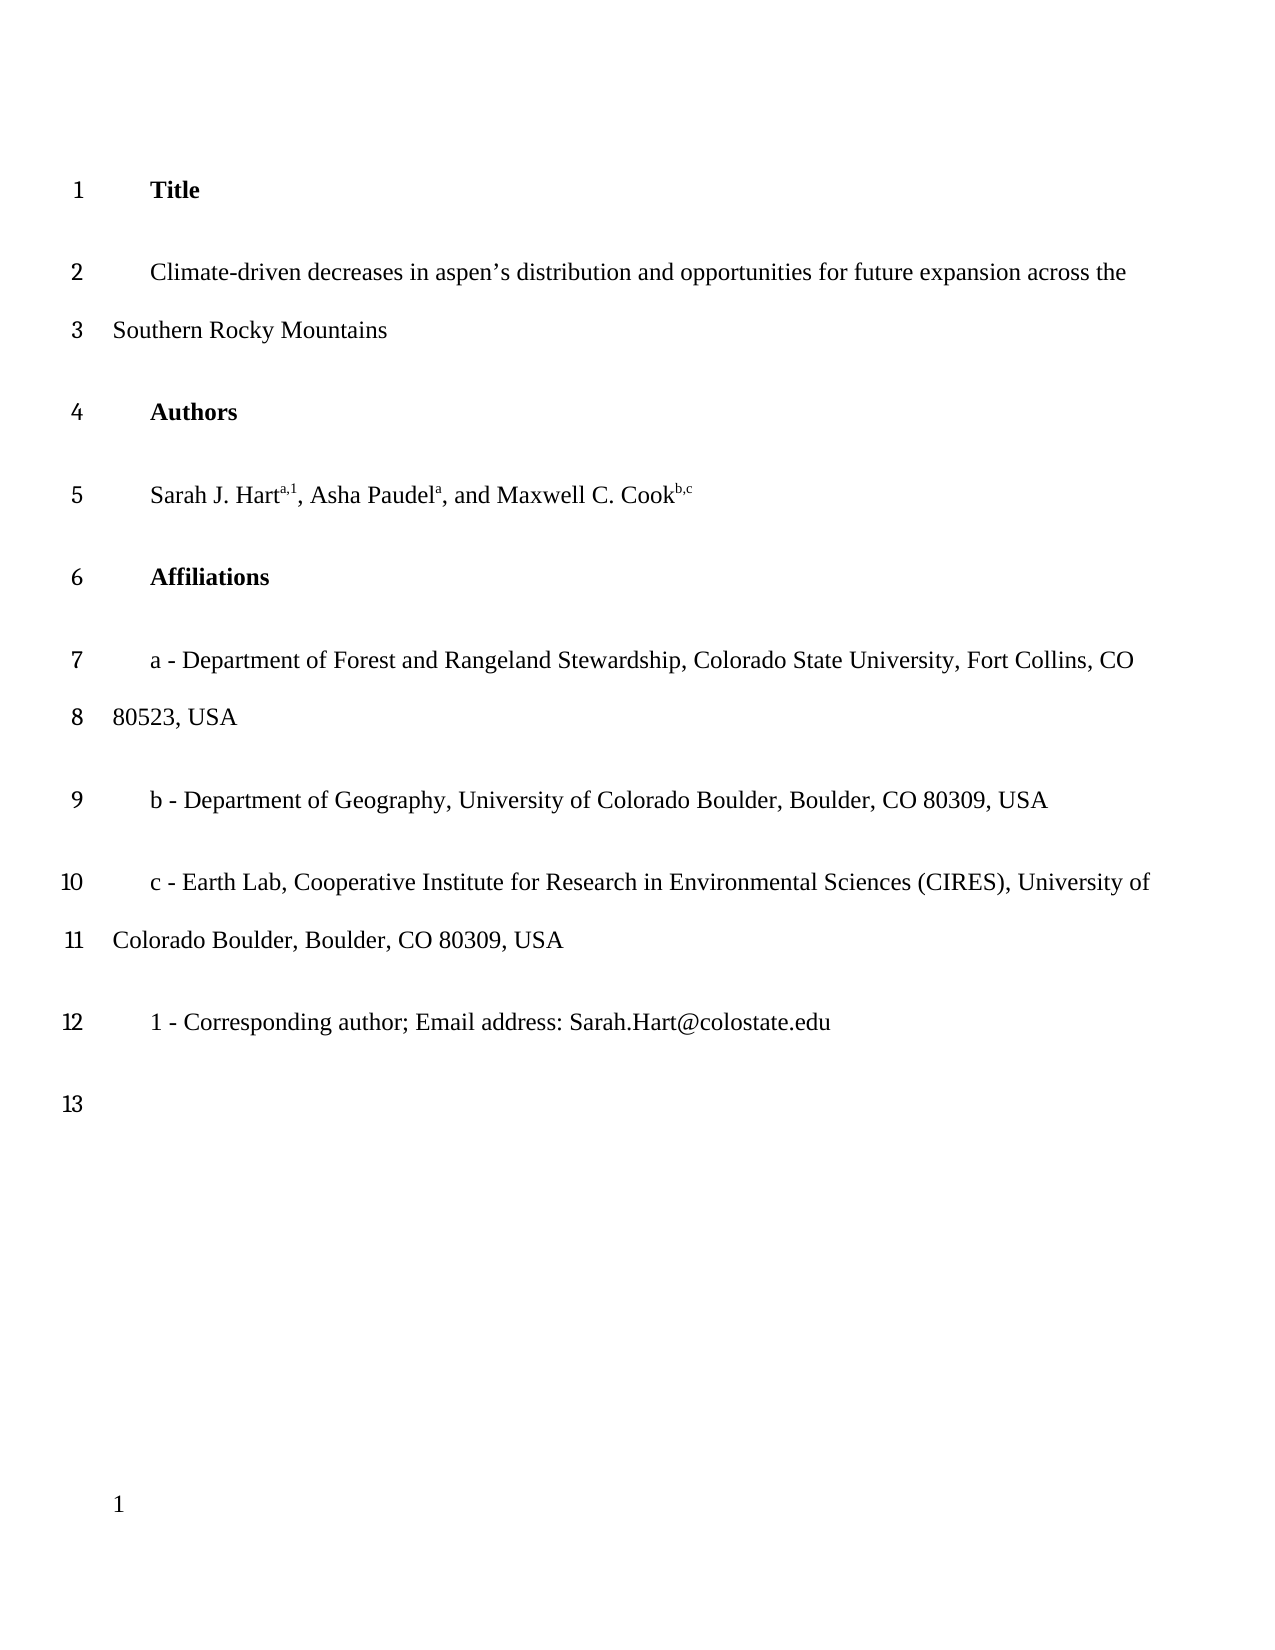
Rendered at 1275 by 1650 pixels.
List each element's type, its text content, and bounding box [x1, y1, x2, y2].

text Title [112, 175, 1162, 204]
text b - Department of Geography, University of Colorado Boulder, Boulder, CO 80309, USA [112, 785, 1162, 814]
text Climate-driven decreases in aspen’s distribution and opportunities for future expansion across the Southern Rocky Mountains [112, 257, 1162, 344]
text Authors [112, 397, 1162, 426]
text Affiliations [112, 562, 1162, 591]
text Sarah J. Harta,1, Asha Paudela, and Maxwell C. Cookb,c [112, 480, 1162, 509]
text 1 - Corresponding author; Email address: Sarah.Hart@colostate.edu [112, 1007, 1162, 1036]
text c - Earth Lab, Cooperative Institute for Research in Environmental Sciences (CIRES), University of Colorado Boulder, Boulder, CO 80309, USA [112, 867, 1162, 954]
text a - Department of Forest and Rangeland Stewardship, Colorado State University, Fort Collins, CO 80523, USA [112, 645, 1162, 731]
